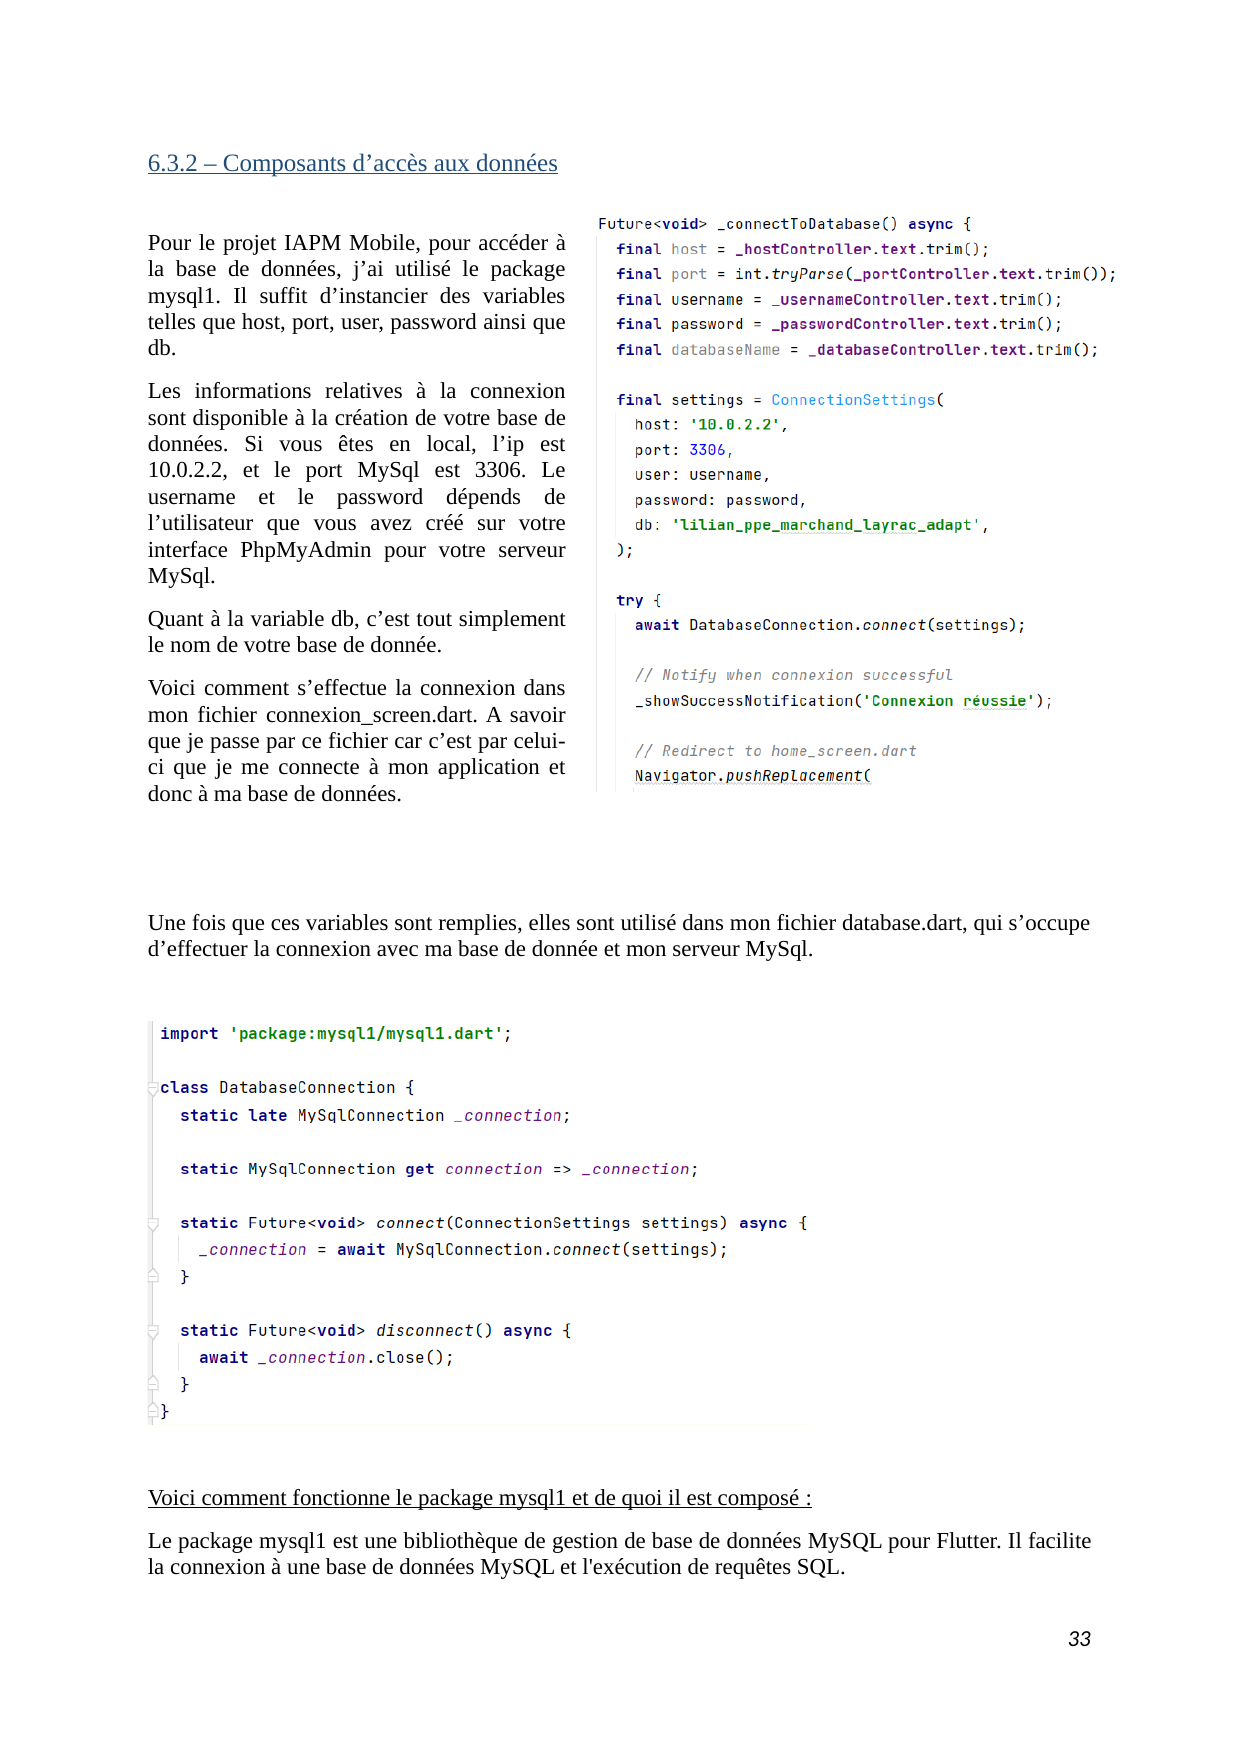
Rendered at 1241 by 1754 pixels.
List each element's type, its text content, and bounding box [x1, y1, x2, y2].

picture [147, 1021, 810, 1425]
picture [585, 212, 1121, 792]
subtitle 6.3.2 – Composants d’accès aux données [148, 148, 1093, 176]
text Pour le projet IAPM Mobile, pour accéder à la base de données, j’ai utilisé le package mysql1. Il suffit d’instancier des variables telles que host, port, user, password ainsi que db. [148, 229, 585, 361]
text Les informations relatives à la connexion sont disponible à la création de votre base de données. Si vous êtes en local, l’ip est 10.0.2.2, et le port MySql est 3306. Le username et le password dépends de l’utilisateur que vous avez créé sur votre interface PhpMyAdmin pour votre serveur MySql. [148, 377, 585, 588]
text Voici comment fonctionne le package mysql1 et de quoi il est composé : [148, 1484, 1093, 1510]
text Quant à la variable db, c’est tout simplement le nom de votre base de donnée. [148, 605, 585, 658]
text Une fois que ces variables sont remplies, elles sont utilisé dans mon fichier database.dart, qui s’occupe d’effectuer la connexion avec ma base de donnée et mon serveur MySql. [148, 909, 1093, 962]
text Le package mysql1 est une bibliothèque de gestion de base de données MySQL pour Flutter. Il facilite la connexion à une base de données MySQL et l'exécution de requêtes SQL. [148, 1527, 1093, 1580]
text Voici comment s’effectue la connexion dans mon fichier connexion_screen.dart. A savoir que je passe par ce fichier car c’est par celui-ci que je me connecte à mon application et donc à ma base de données. [148, 674, 1093, 806]
